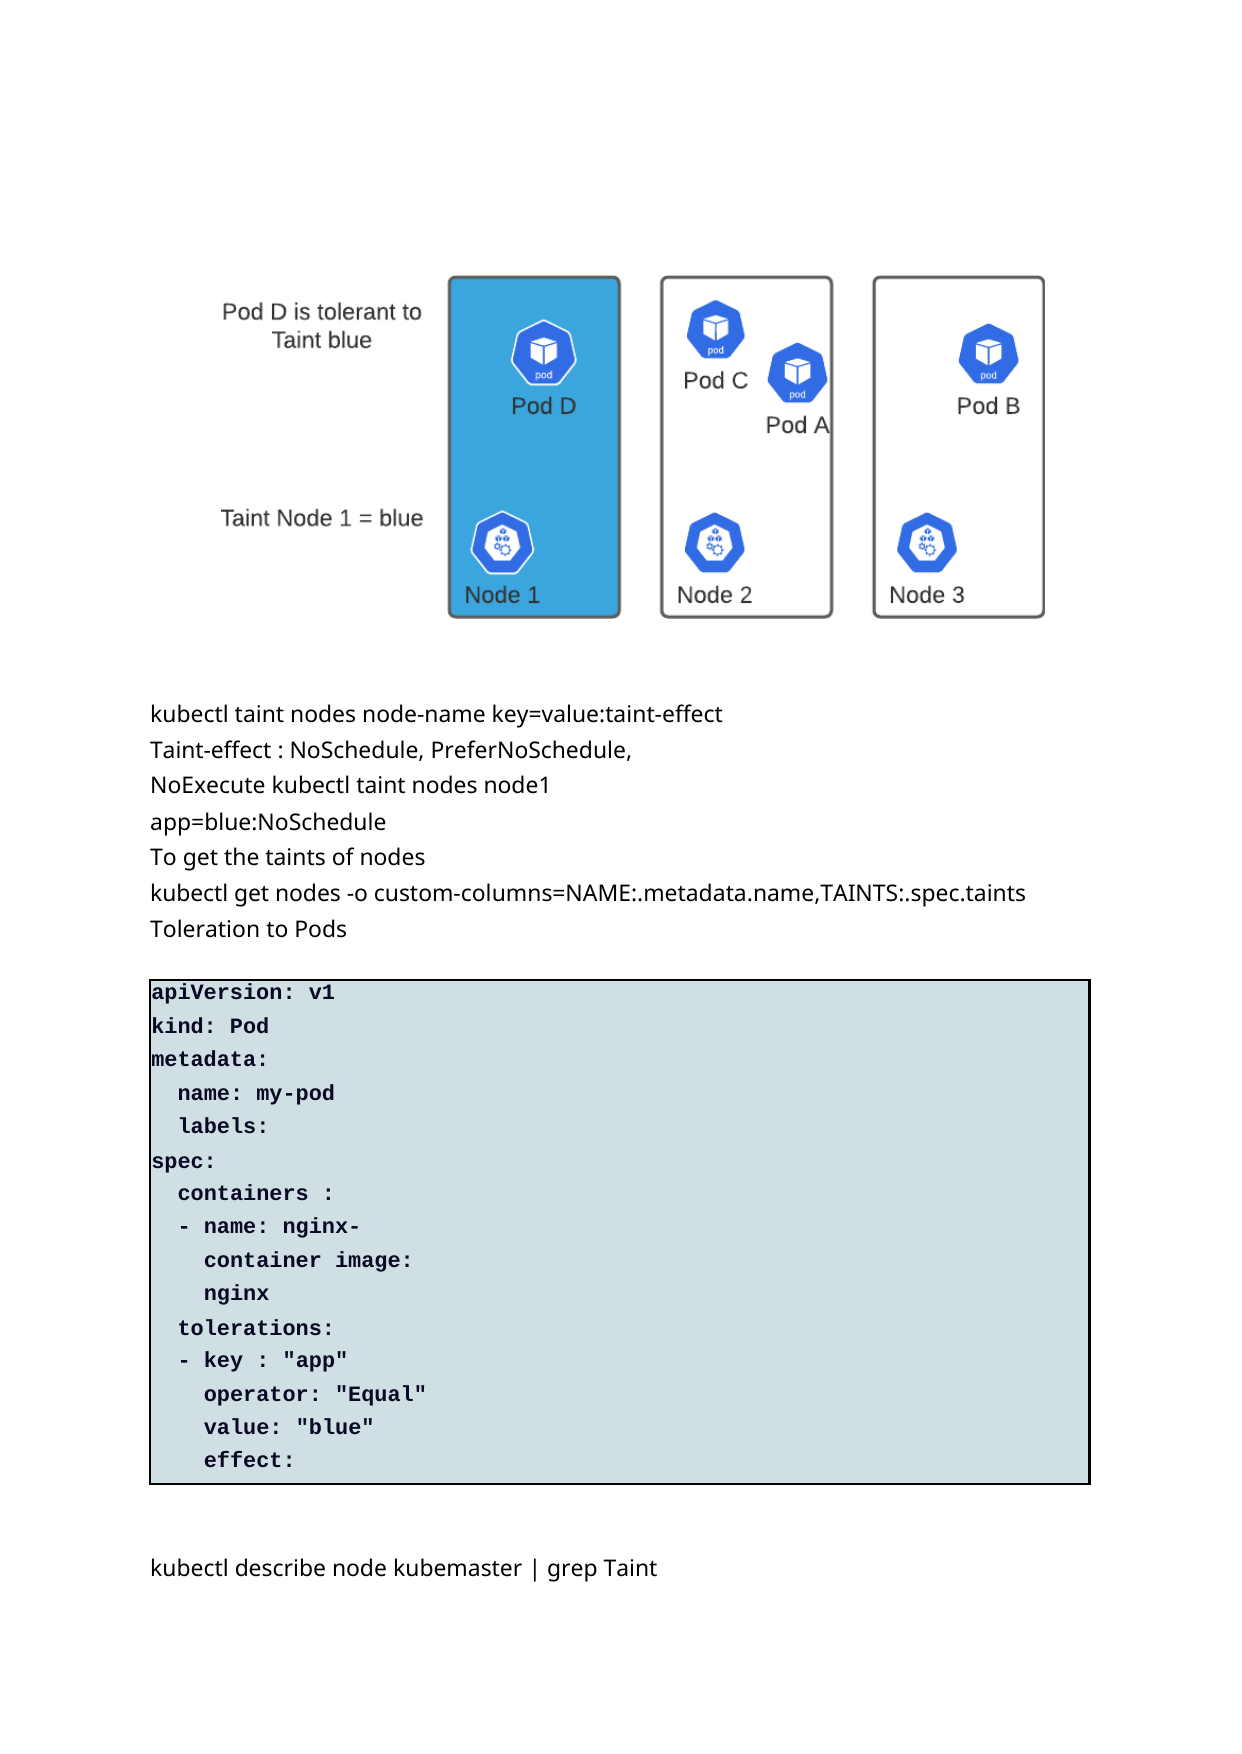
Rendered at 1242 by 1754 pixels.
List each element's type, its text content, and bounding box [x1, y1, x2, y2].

text kubectl describe node kubemaster | grep Taint [150, 1552, 1108, 1583]
picture [221, 275, 1045, 619]
text kubectl taint nodes node-name key=value:taint-effect Taint-effect : NoSchedule, PreferNoSchedule, NoExecute kubectl taint nodes node1 app=blue:NoSchedule [150, 698, 730, 837]
text kubectl get nodes -o custom-columns=NAME:.metadata.name,TAINTS:.spec.taints Toleration to Pods [150, 877, 1066, 944]
text To get the taints of nodes [150, 841, 1108, 873]
